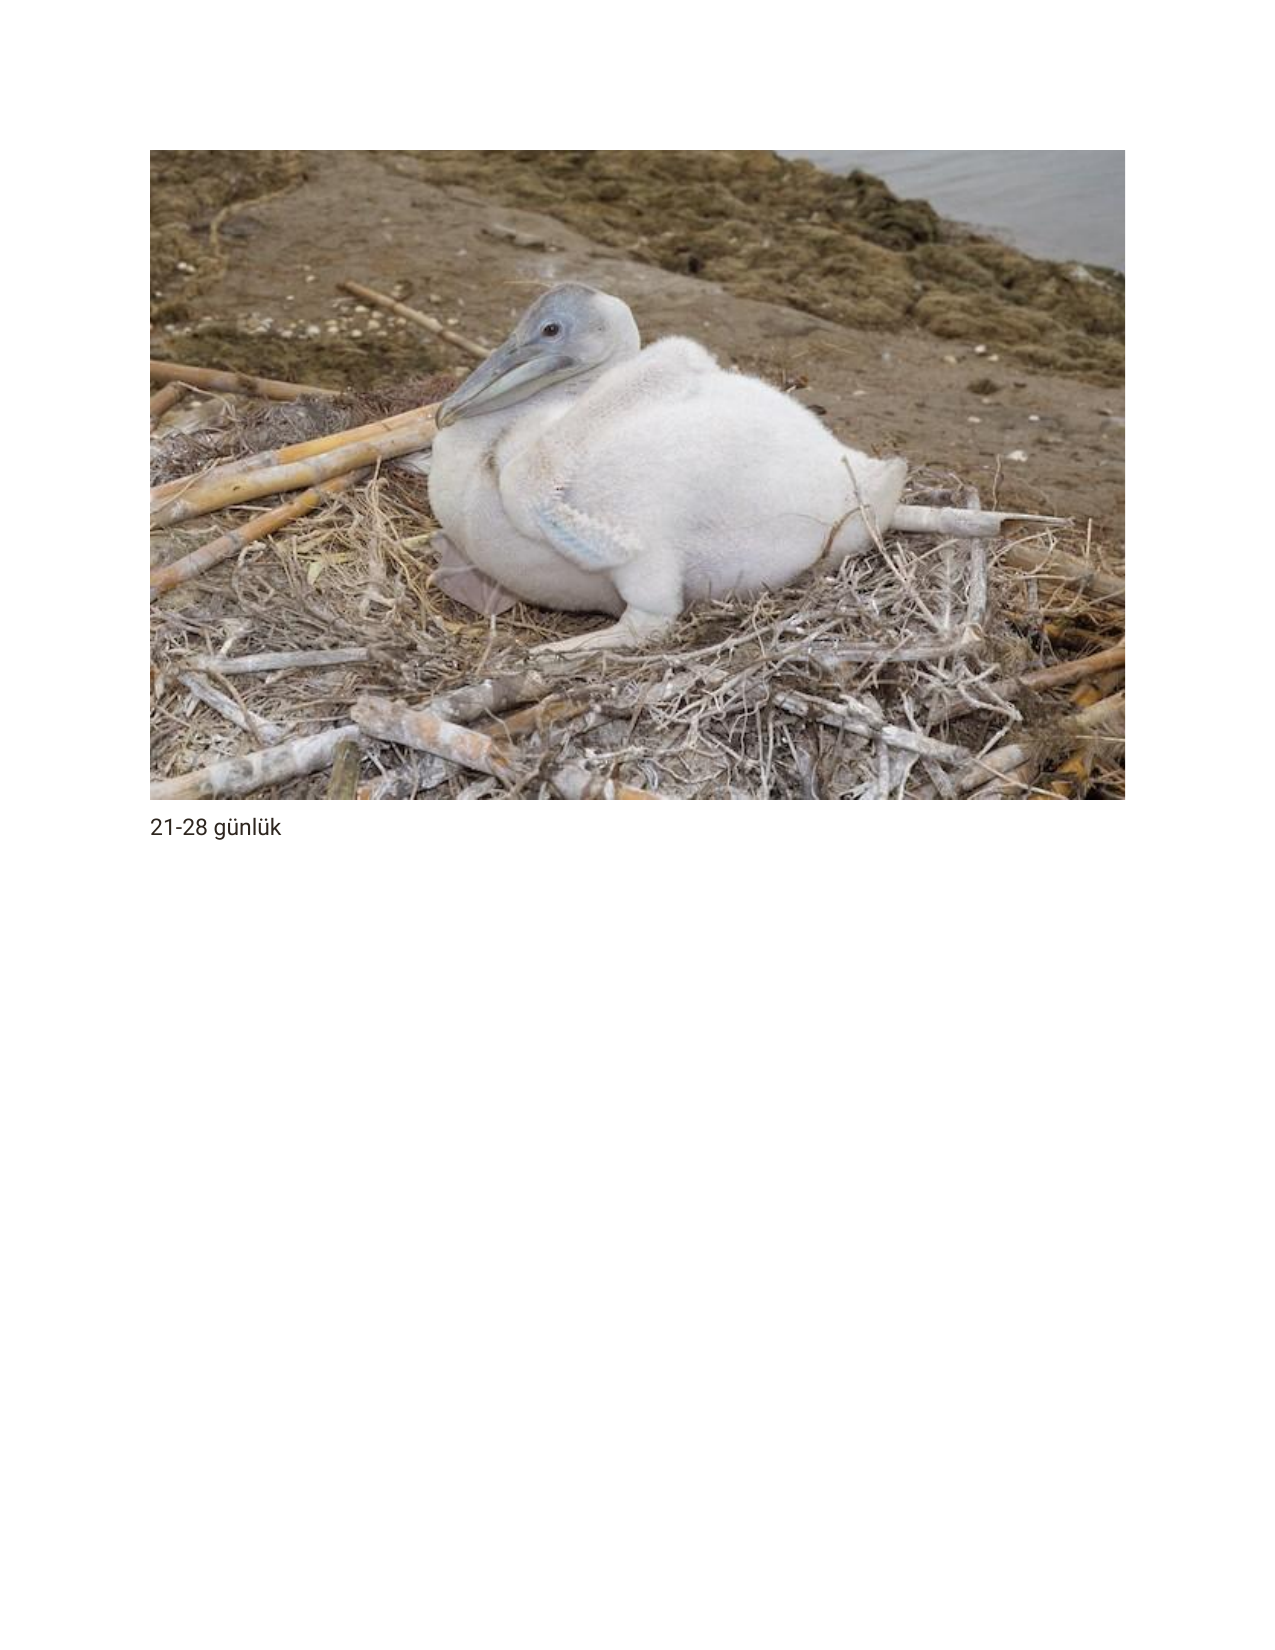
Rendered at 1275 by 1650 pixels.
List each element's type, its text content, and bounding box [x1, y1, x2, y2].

picture [150, 150, 1125, 800]
text 21-28 günlük [150, 814, 1125, 841]
